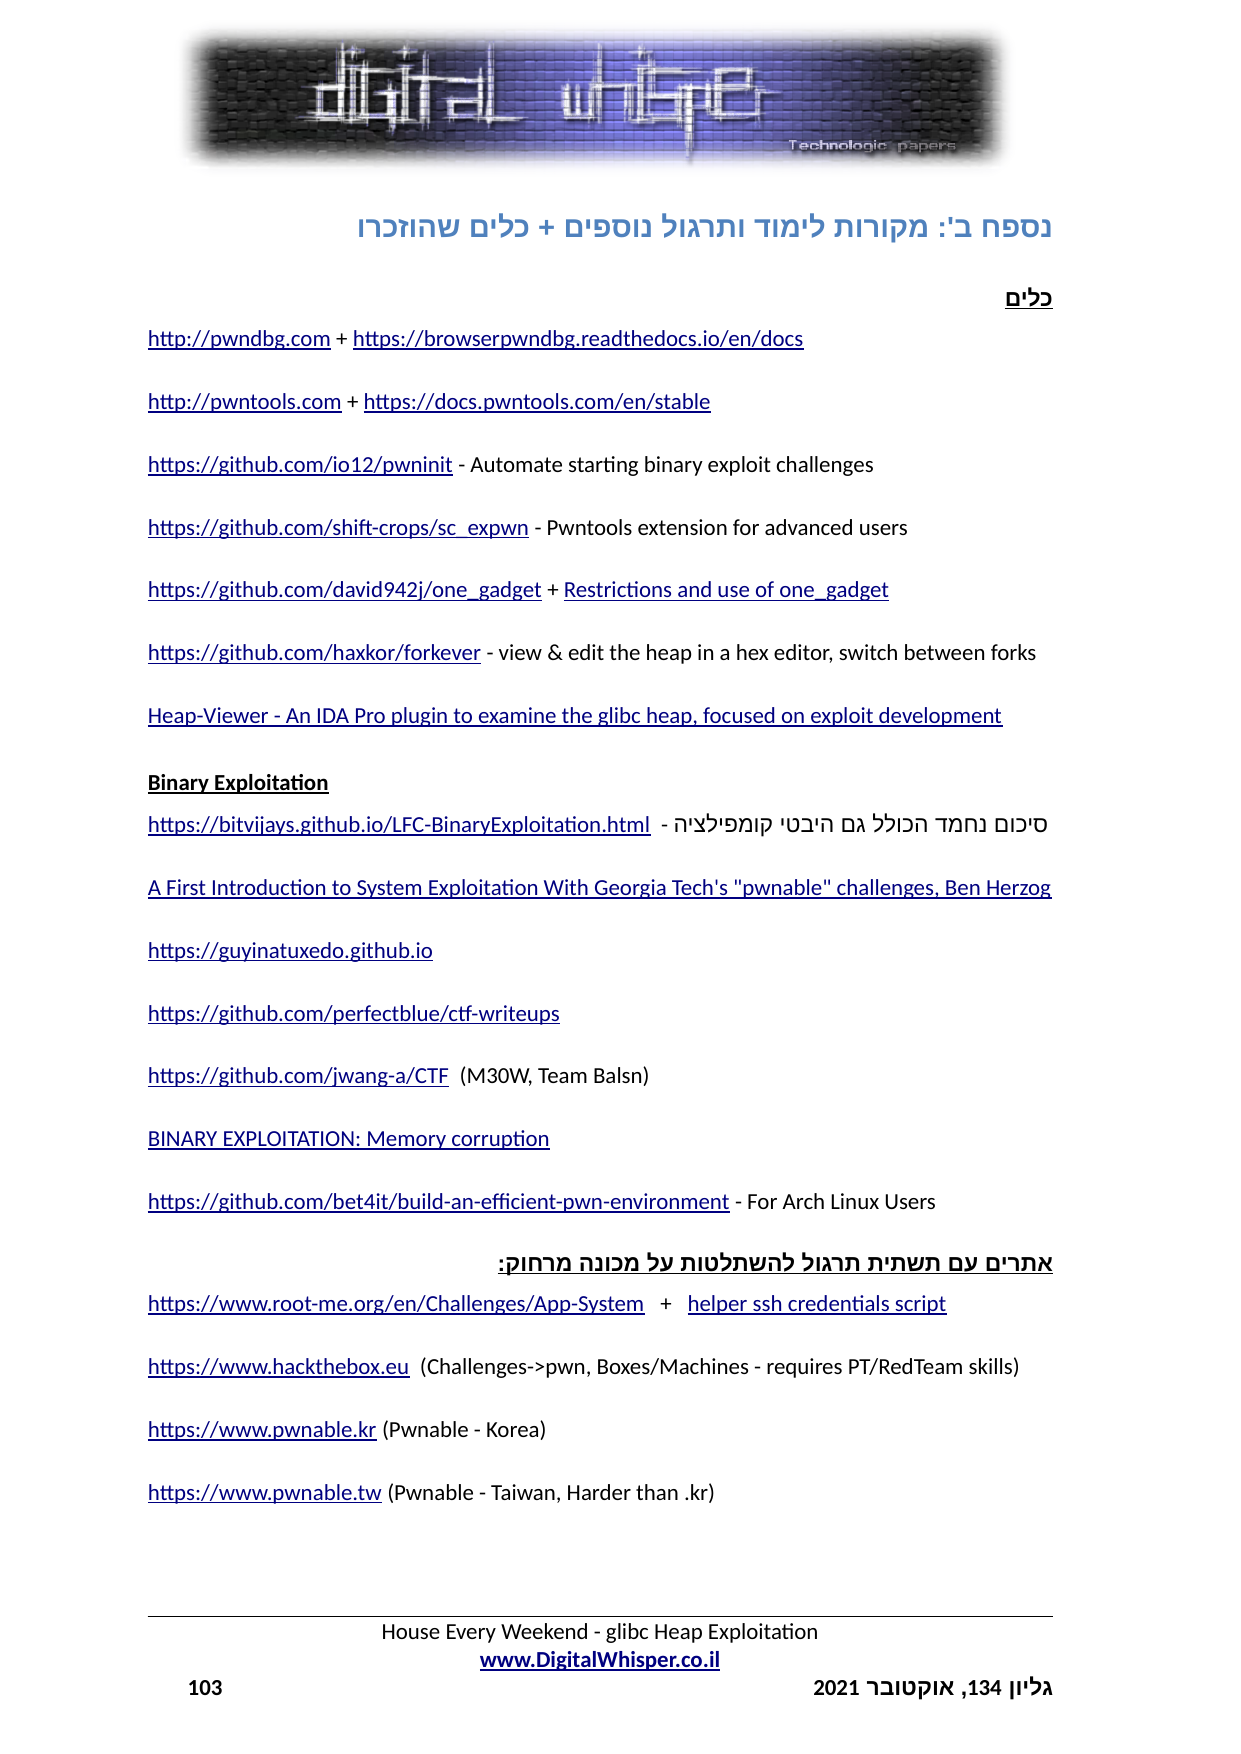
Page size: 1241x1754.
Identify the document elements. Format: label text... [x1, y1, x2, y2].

text https://www.pwnable.tw (Pwnable - Taiwan, Harder than .kr) [148, 1478, 1053, 1506]
text https://github.com/shift-crops/sc_expwn - Pwntools extension for advanced users [148, 513, 1053, 541]
text https://github.com/bet4it/build-an-efficient-pwn-environment - For Arch Linux Users [148, 1187, 1053, 1215]
text Heap-Viewer - An IDA Pro plugin to examine the glibc heap, focused on exploit development [148, 701, 1053, 729]
text https://www.hackthebox.eu (Challenges->pwn, Boxes/Machines - requires PT/RedTeam skills) [148, 1352, 1053, 1380]
text https://github.com/io12/pwninit - Automate starting binary exploit challenges [148, 450, 1053, 478]
text https://www.root-me.org/en/Challenges/App-System + helper ssh credentials script [148, 1289, 1053, 1317]
text A First Introduction to System Exploitation With Georgia Tech's "pwnable" challenges, Ben Herzog [148, 873, 1053, 901]
text https://guyinatuxedo.github.io [148, 936, 1053, 964]
text https://github.com/haxkor/forkever - view & edit the heap in a hex editor, switch between forks [148, 638, 1053, 666]
text http://pwndbg.com + https://browserpwndbg.readthedocs.io/en/docs [148, 324, 1053, 352]
text https://github.com/david942j/one_gadget + Restrictions and use of one_gadget [148, 576, 1053, 604]
text Binary Exploitation [148, 768, 1053, 796]
text https://github.com/jwang-a/CTF (M30W, Team Balsn) [148, 1061, 1053, 1089]
text BINARY EXPLOITATION: Memory corruption [148, 1124, 1053, 1152]
text https://www.pwnable.kr (Pwnable - Korea) [148, 1415, 1053, 1443]
text https://bitvijays.github.io/LFC-BinaryExploitation.html - סיכום נחמד הכולל גם היבטי קומפילציה [148, 810, 1053, 838]
text https://github.com/perfectblue/ctf-writeups [148, 999, 1053, 1027]
text אתרים עם תשתית תרגול להשתלטות על מכונה מרחוק: [148, 1250, 1053, 1276]
text http://pwntools.com + https://docs.pwntools.com/en/stable [148, 387, 1053, 415]
text נספח ב': מקורות לימוד ותרגול נוספים + כלים שהוזכרו [148, 209, 1053, 243]
picture [147, 19, 1047, 178]
text כלים [148, 285, 1053, 311]
